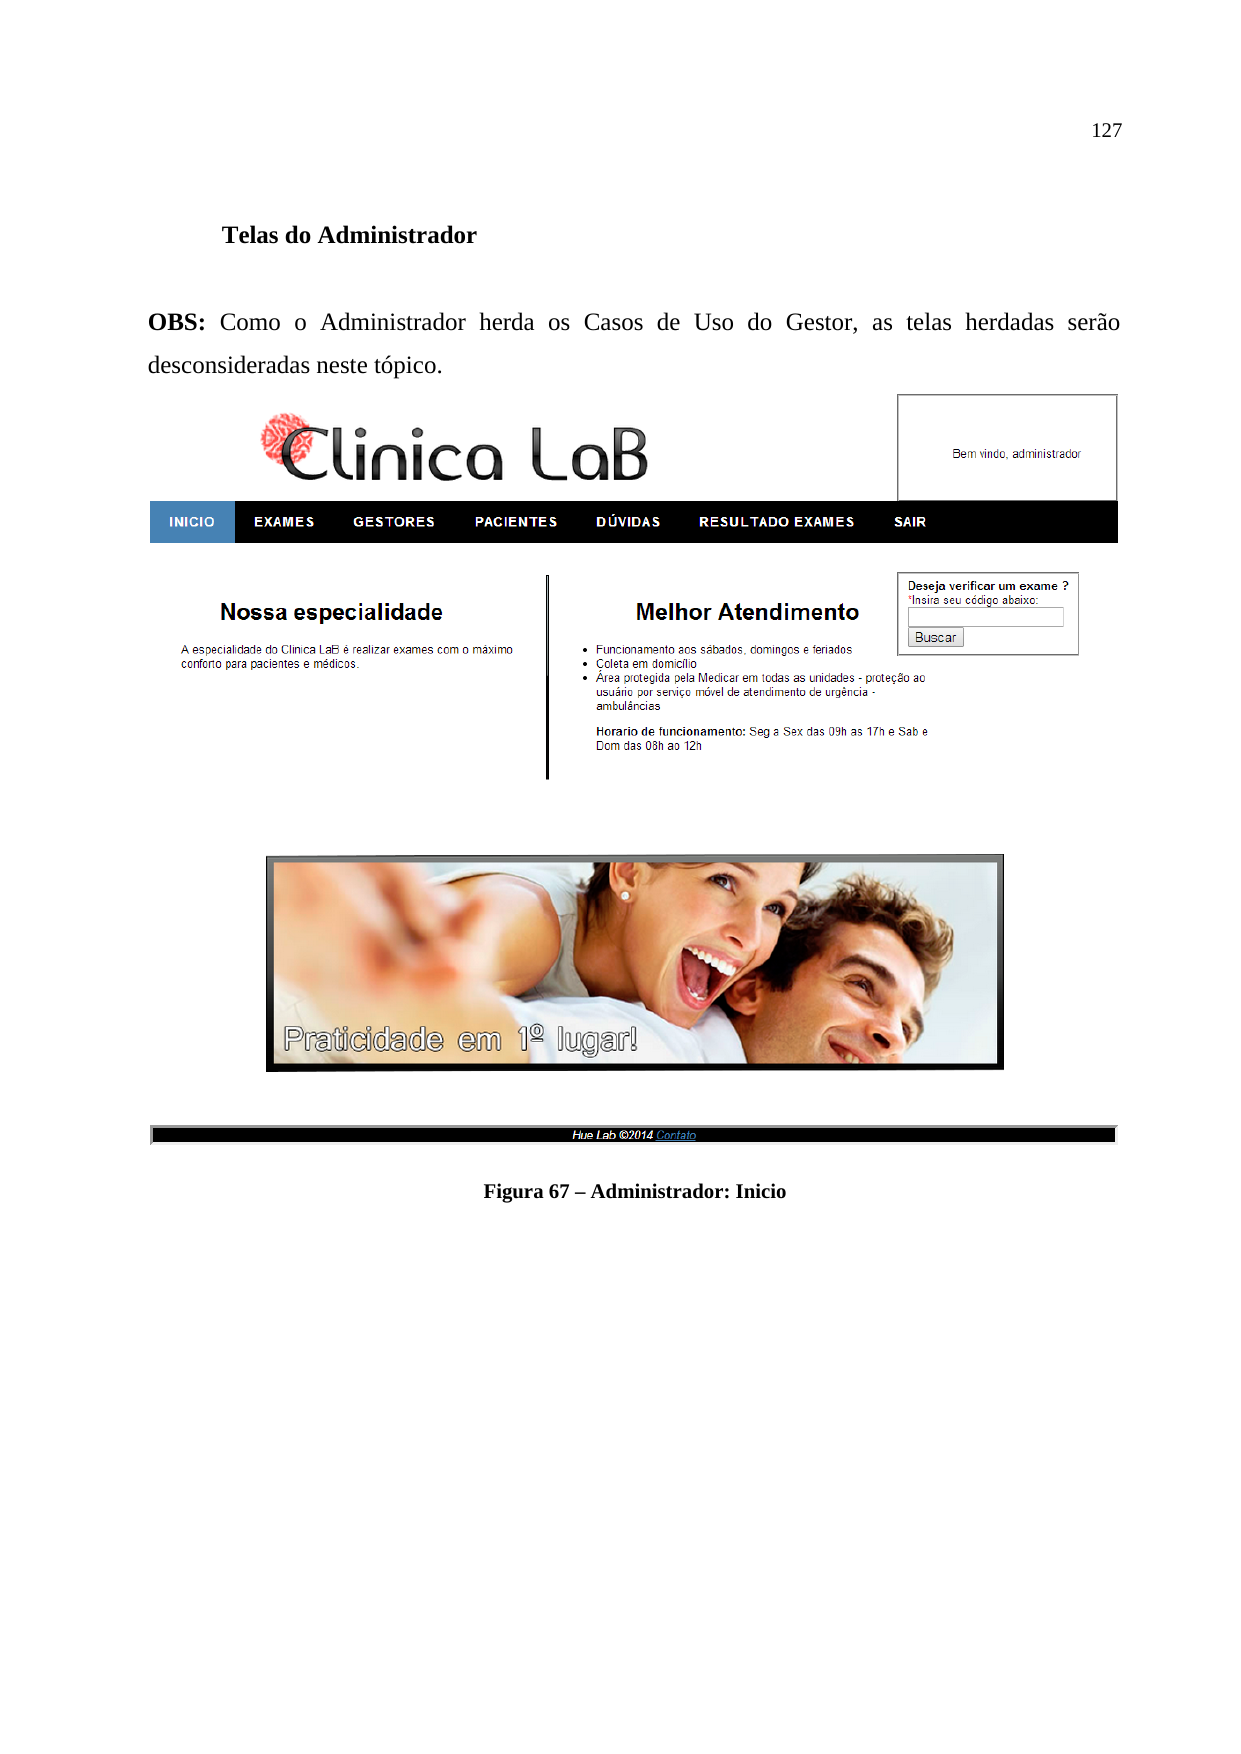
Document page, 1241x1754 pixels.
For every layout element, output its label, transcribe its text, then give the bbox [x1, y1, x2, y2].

picture [148, 392, 1122, 1153]
text Figura – Administrador: Inicio [148, 1179, 1122, 1203]
text Telas do Administrador [222, 220, 1122, 249]
text OBS: Como o Administrador herda os Casos de Uso do Gestor, as telas herdadas serão desconsideradas neste tópico. [148, 307, 1122, 378]
